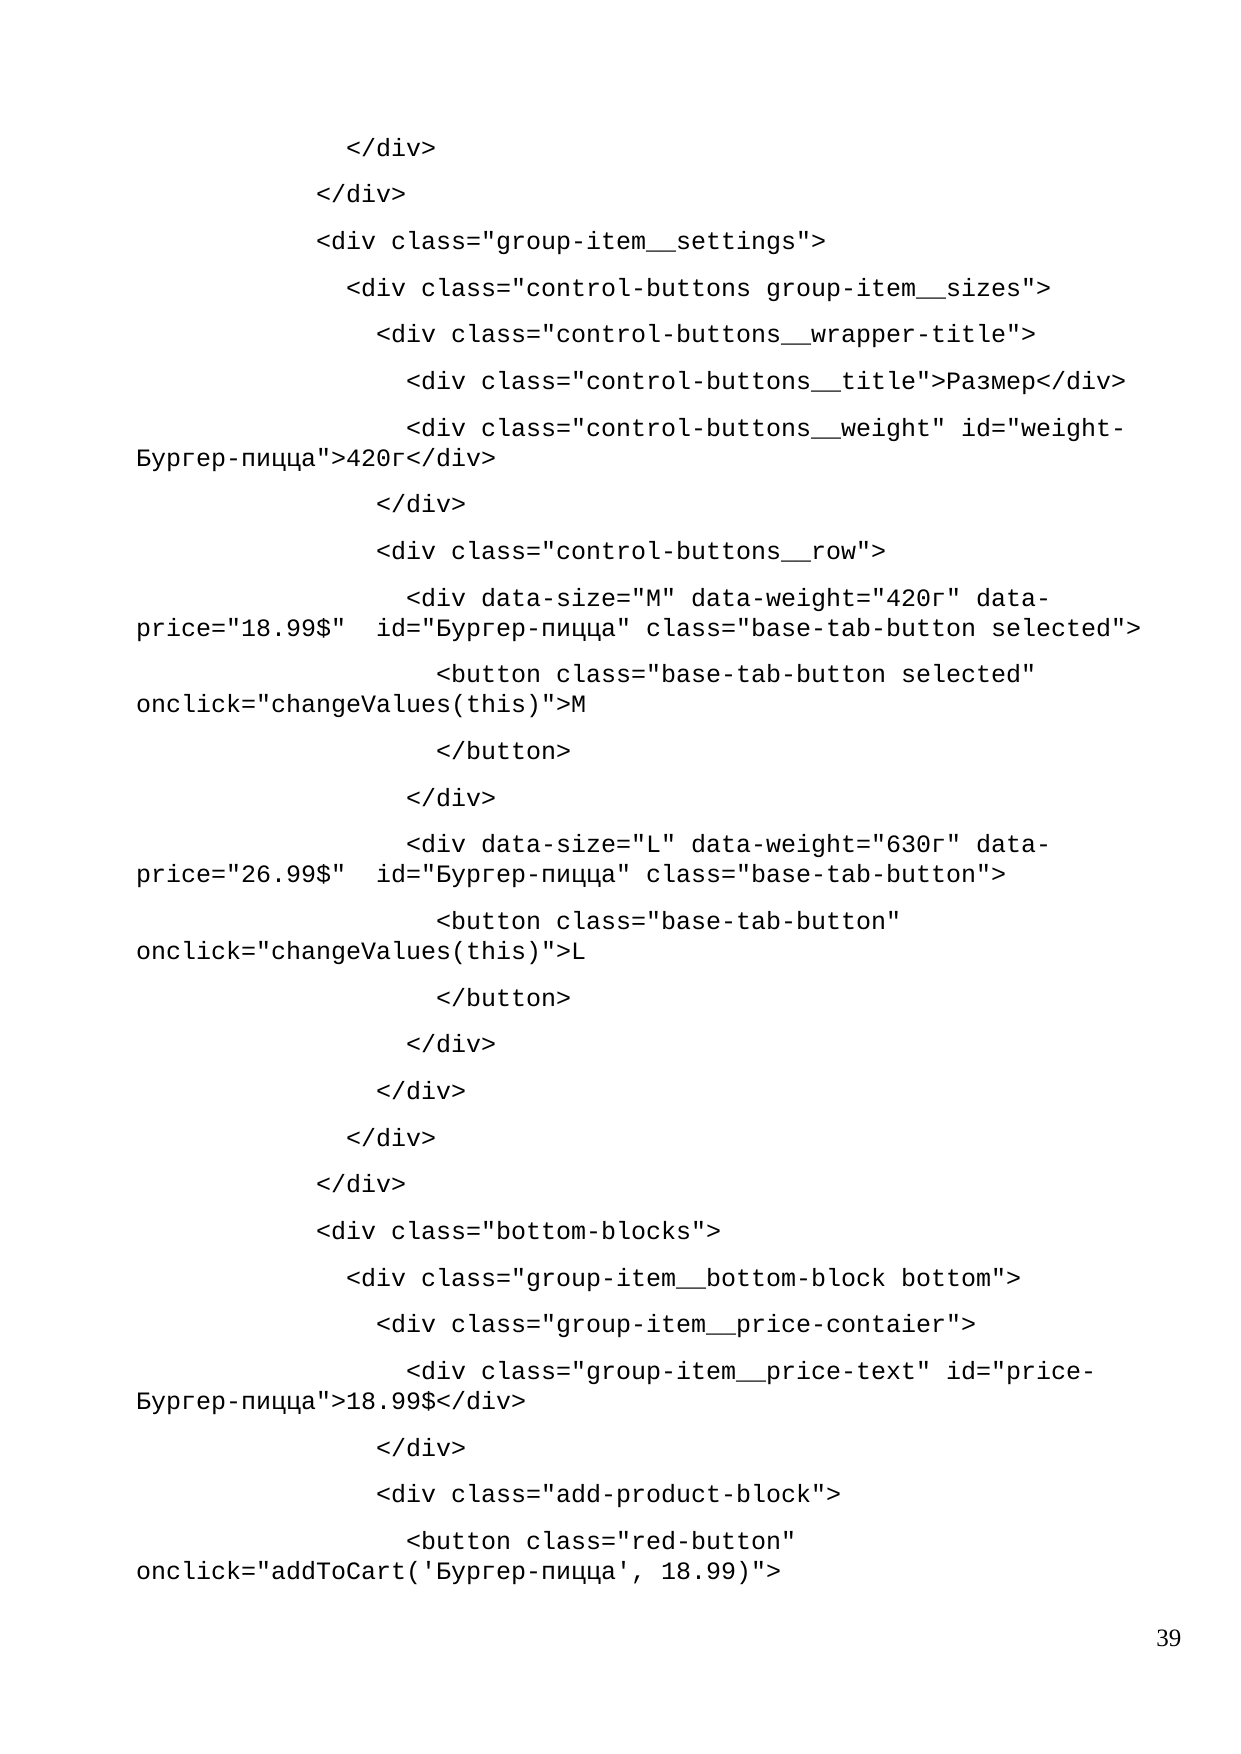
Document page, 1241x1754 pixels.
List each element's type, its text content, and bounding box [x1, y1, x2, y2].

text </div> [136, 1125, 1181, 1154]
text </div> [136, 785, 1181, 814]
text <div class="group-item__price-contaier"> [136, 1312, 1181, 1340]
text <div class="control-buttons__title">Размер</div> [136, 369, 1181, 397]
text <div class="control-buttons__wrapper-title"> [136, 322, 1181, 350]
text </div> [136, 1032, 1181, 1060]
text <div class="bottom-blocks"> [136, 1219, 1181, 1247]
text </div> [136, 1435, 1181, 1464]
text <button class="base-tab-button selected" onclick="changeValues(this)">M [136, 662, 1181, 720]
text </div> [136, 1079, 1181, 1107]
text <button class="base-tab-button" onclick="changeValues(this)">L [136, 909, 1181, 967]
text </div> [136, 492, 1181, 520]
text <div class="add-product-block"> [136, 1482, 1181, 1510]
text <div class="group-item__bottom-block bottom"> [136, 1265, 1181, 1294]
text <button class="red-button" onclick="addToCart('Бургер-пицца', 18.99)"> [136, 1529, 1181, 1587]
text </button> [136, 739, 1181, 767]
text <div class="control-buttons__weight" id="weight-Бургер-пицца">420г</div> [136, 415, 1181, 474]
text </div> [136, 182, 1181, 210]
text <div class="control-buttons group-item__sizes"> [136, 275, 1181, 304]
text </div> [136, 135, 1181, 164]
text <div data-size="M" data-weight="420г" data-price="18.99$" id="Бургер-пицца" class="base-tab-button selected"> [136, 585, 1181, 644]
text <div class="group-item__price-text" id="price-Бургер-пицца">18.99$</div> [136, 1359, 1181, 1417]
text </button> [136, 985, 1181, 1014]
text <div class="control-buttons__row"> [136, 539, 1181, 567]
text <div class="group-item__settings"> [136, 229, 1181, 257]
text </div> [136, 1172, 1181, 1200]
text <div data-size="L" data-weight="630г" data-price="26.99$" id="Бургер-пицца" class="base-tab-button"> [136, 832, 1181, 890]
